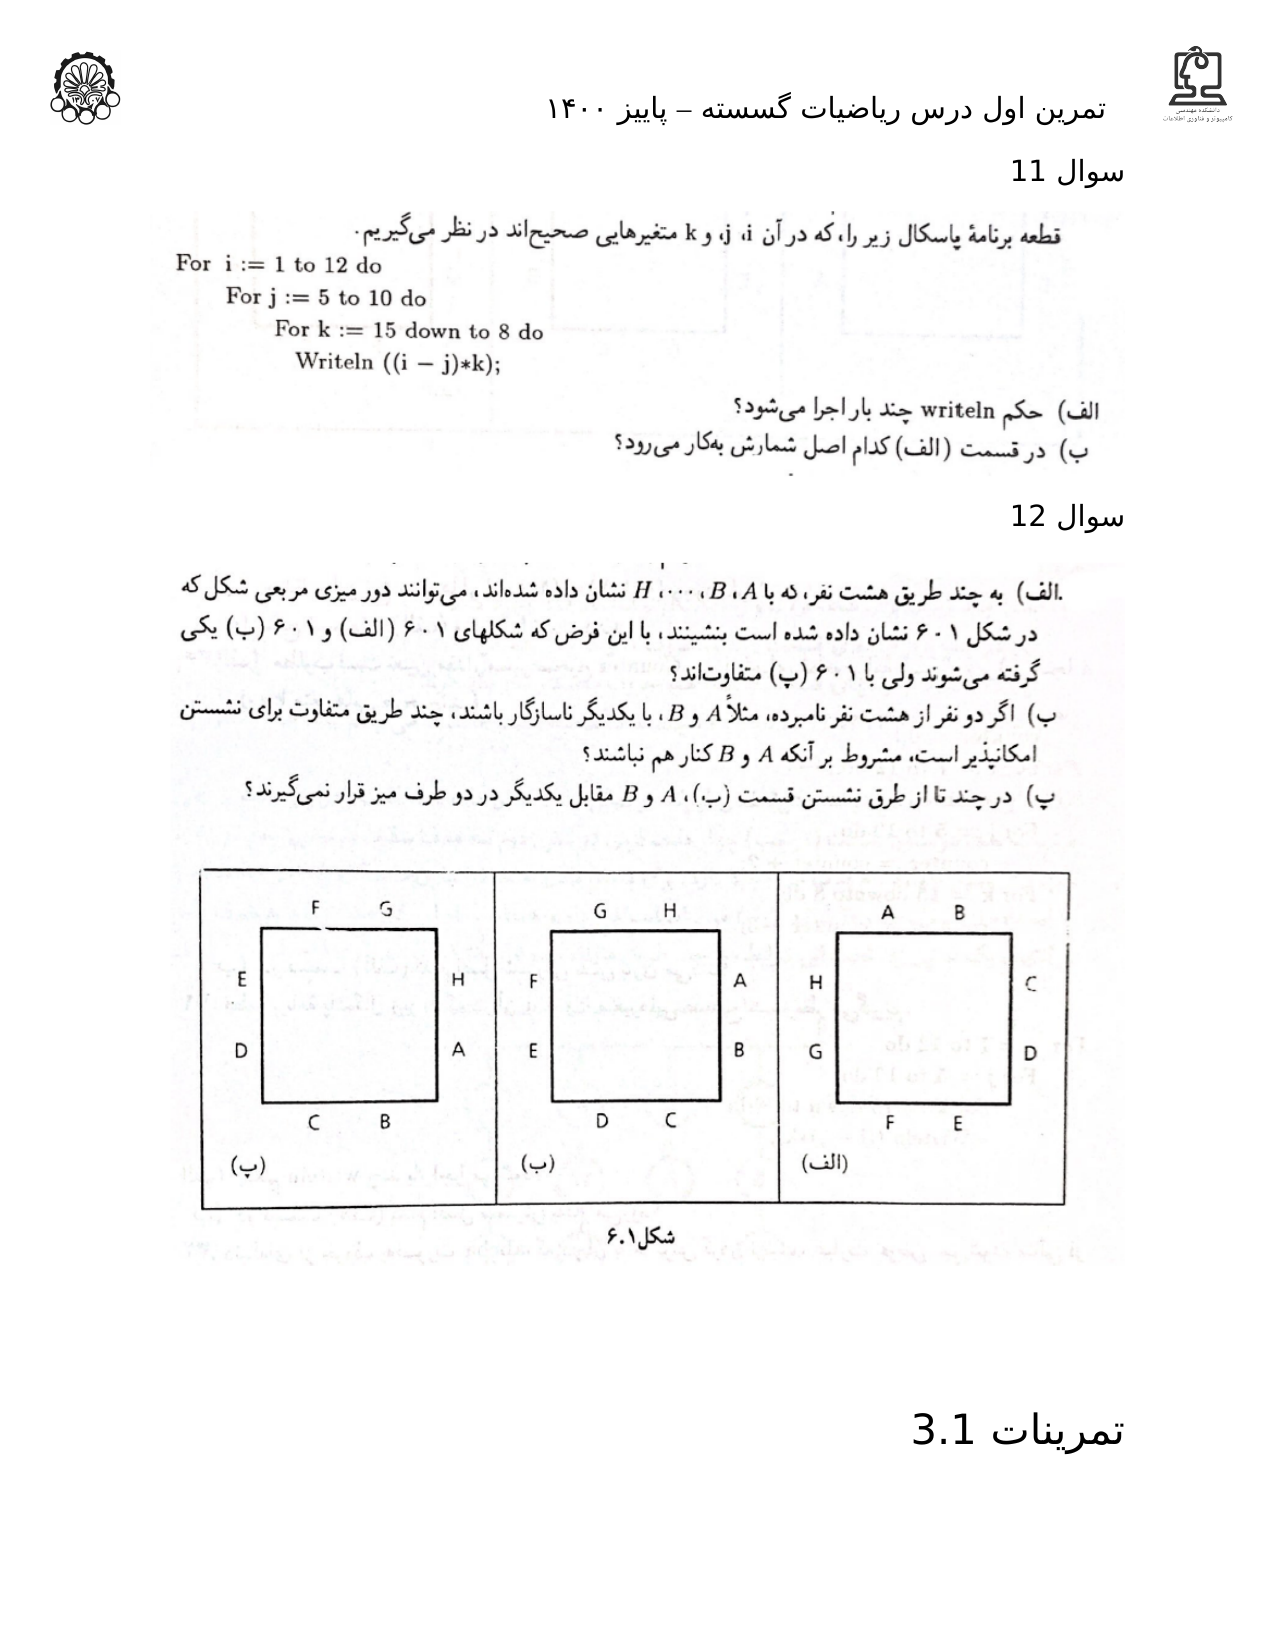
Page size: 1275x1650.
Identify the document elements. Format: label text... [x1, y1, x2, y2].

text سوال 11 [150, 154, 1125, 188]
text سوال 12 [150, 500, 1125, 534]
text تمرینات 3.1 [150, 1406, 1125, 1454]
picture [150, 207, 1125, 481]
picture [49, 50, 121, 125]
picture [150, 553, 1125, 1268]
picture [1156, 45, 1236, 125]
